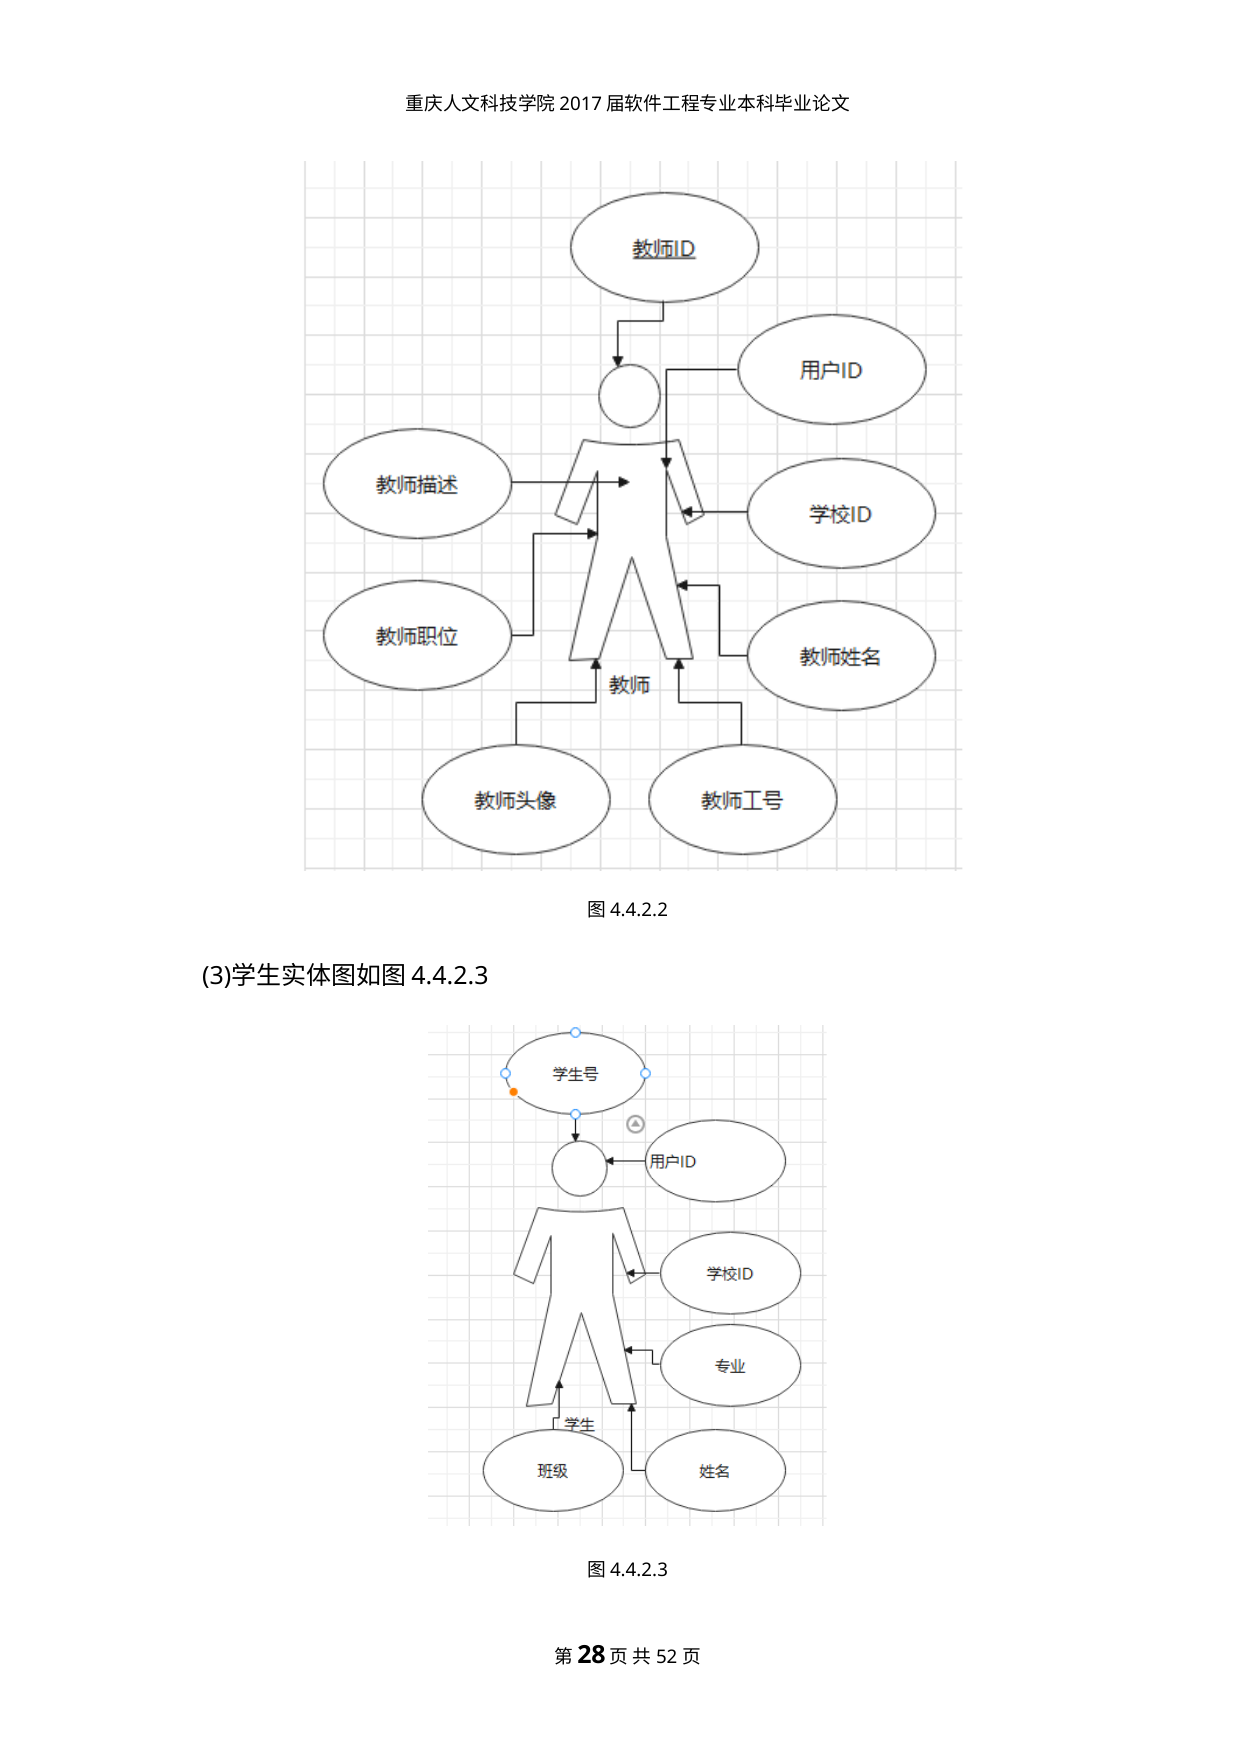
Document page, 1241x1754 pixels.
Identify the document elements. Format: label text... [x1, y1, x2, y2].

picture [292, 161, 963, 871]
text (3)学生实体图如图4.4.2.3 [202, 939, 1053, 1007]
text 图4.4.2.3 [202, 1552, 1053, 1586]
text 图4.4.2.2 [202, 892, 1053, 926]
picture [428, 1025, 827, 1526]
